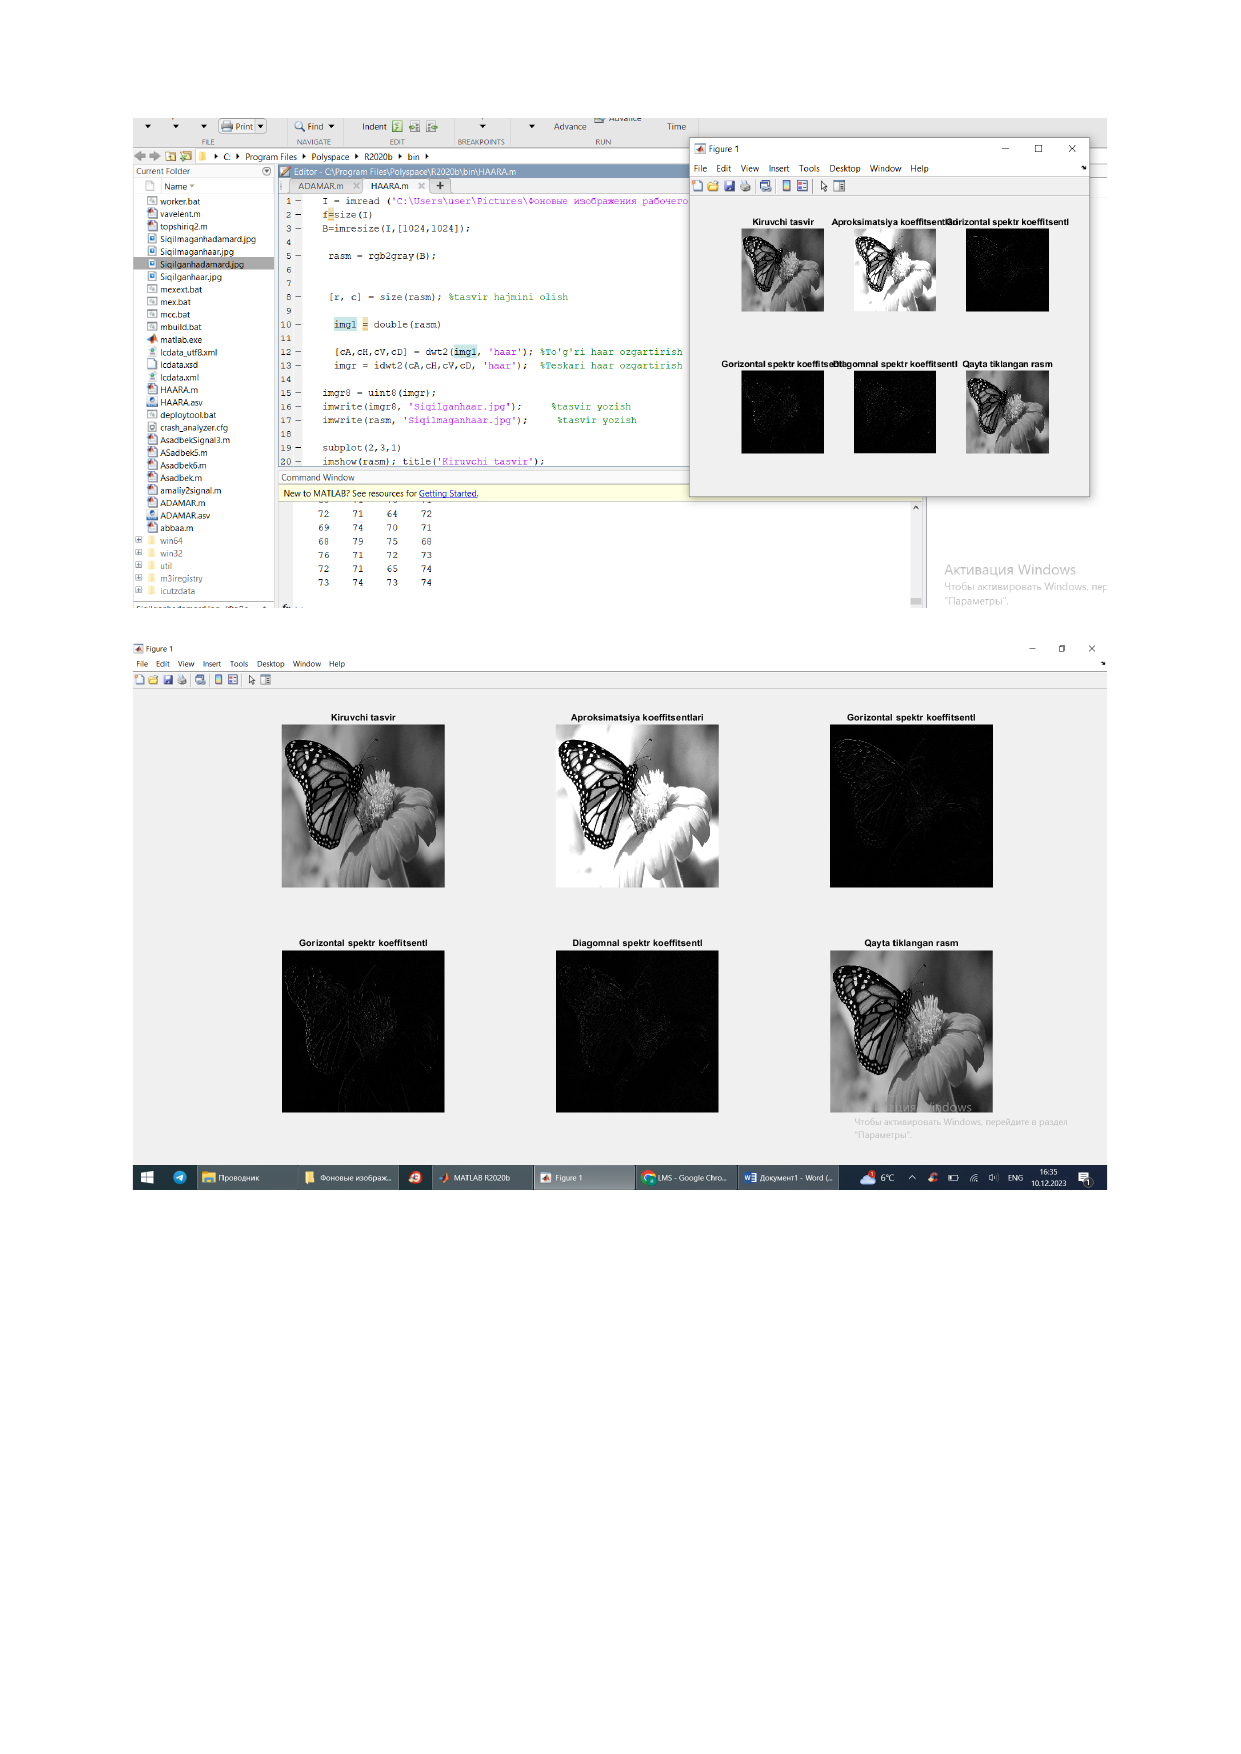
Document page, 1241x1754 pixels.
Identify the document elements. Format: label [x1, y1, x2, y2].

picture [132, 118, 1108, 608]
picture [132, 641, 1108, 1190]
